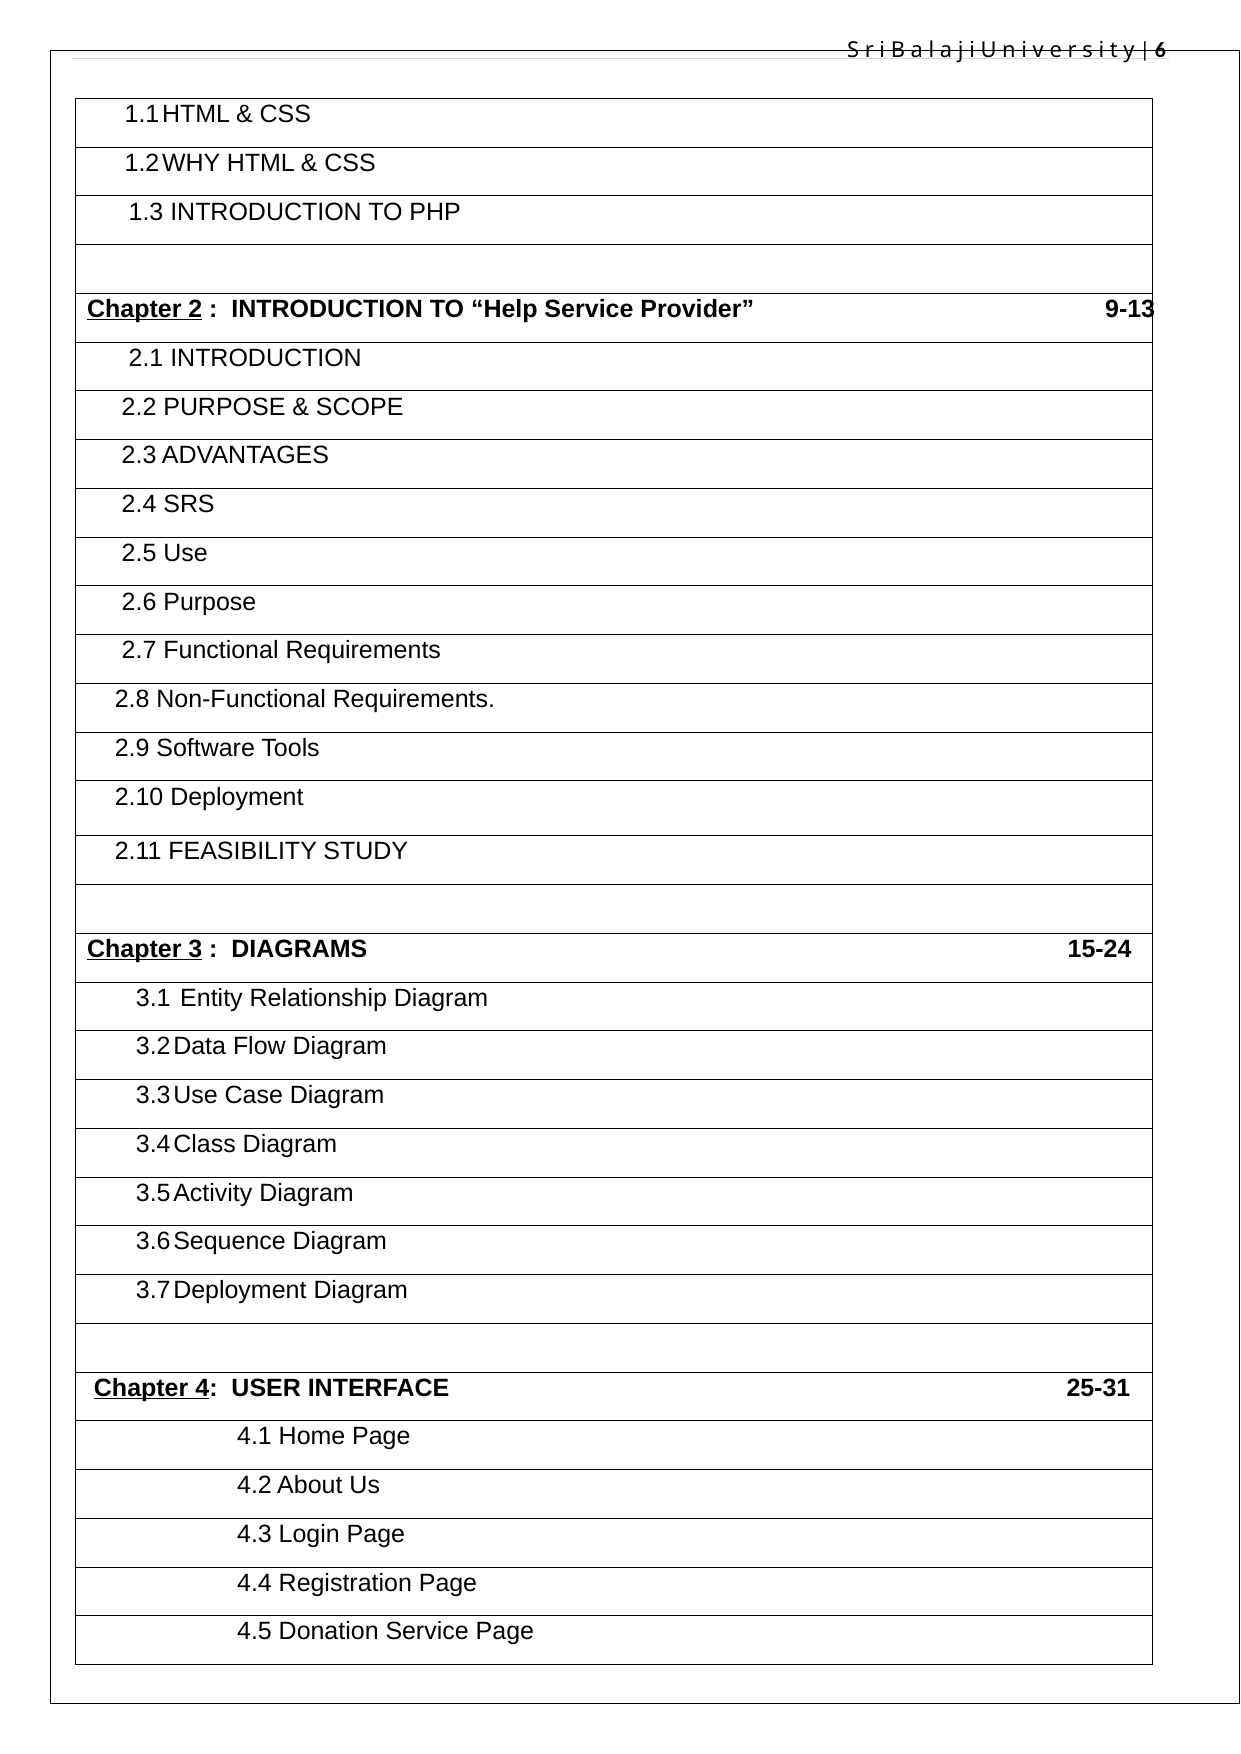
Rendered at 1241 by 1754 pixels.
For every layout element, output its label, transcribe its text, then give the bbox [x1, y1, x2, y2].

table_cell Sequence Diagram [76, 1226, 1152, 1274]
table_cell 2.3 ADVANTAGES [76, 440, 1152, 488]
table_cell Chapter 2 : INTRODUCTION TO “Help Service Provider” 9-13 [76, 294, 1152, 342]
table_cell Deployment Diagram [76, 1275, 1152, 1323]
table_cell 2.7 Functional Requirements [76, 635, 1152, 683]
table_cell 2.10 Deployment [76, 781, 1152, 835]
table_cell 2.2 PURPOSE & SCOPE [76, 391, 1152, 439]
table_cell 2.6 Purpose [76, 586, 1152, 634]
table_cell Chapter 3 : DIAGRAMS 15-24 [76, 934, 1152, 982]
table_cell [76, 245, 1152, 293]
table_cell 4.2 About Us [76, 1470, 1152, 1518]
table_cell Class Diagram [76, 1129, 1152, 1177]
table_cell [76, 1324, 1152, 1372]
table_cell HTML & CSS [76, 99, 1152, 147]
table_cell [76, 885, 1152, 933]
table_cell 4.4 Registration Page [76, 1568, 1152, 1615]
table_cell WHY HTML & CSS [76, 148, 1152, 195]
table_cell Activity Diagram [76, 1178, 1152, 1225]
table_cell Use Case Diagram [76, 1080, 1152, 1128]
table_cell Chapter 4: USER INTERFACE 25-31 [76, 1373, 1152, 1420]
table_cell Data Flow Diagram [76, 1031, 1152, 1079]
table_cell 2.11 FEASIBILITY STUDY [76, 836, 1152, 884]
table_cell 2.1 INTRODUCTION [76, 343, 1152, 390]
table_cell 4.1 Home Page [76, 1421, 1152, 1469]
table_cell 2.9 Software Tools [76, 733, 1152, 780]
table_cell Entity Relationship Diagram [76, 983, 1152, 1030]
table_cell 4.5 Donation Service Page [76, 1616, 1152, 1664]
table_cell 2.8 Non-Functional Requirements. [76, 684, 1152, 732]
table_cell 1.3 INTRODUCTION TO PHP [76, 196, 1152, 244]
table_cell 4.3 Login Page [76, 1519, 1152, 1567]
table_cell 2.4 SRS [76, 489, 1152, 537]
table_cell 2.5 Use [76, 538, 1152, 585]
